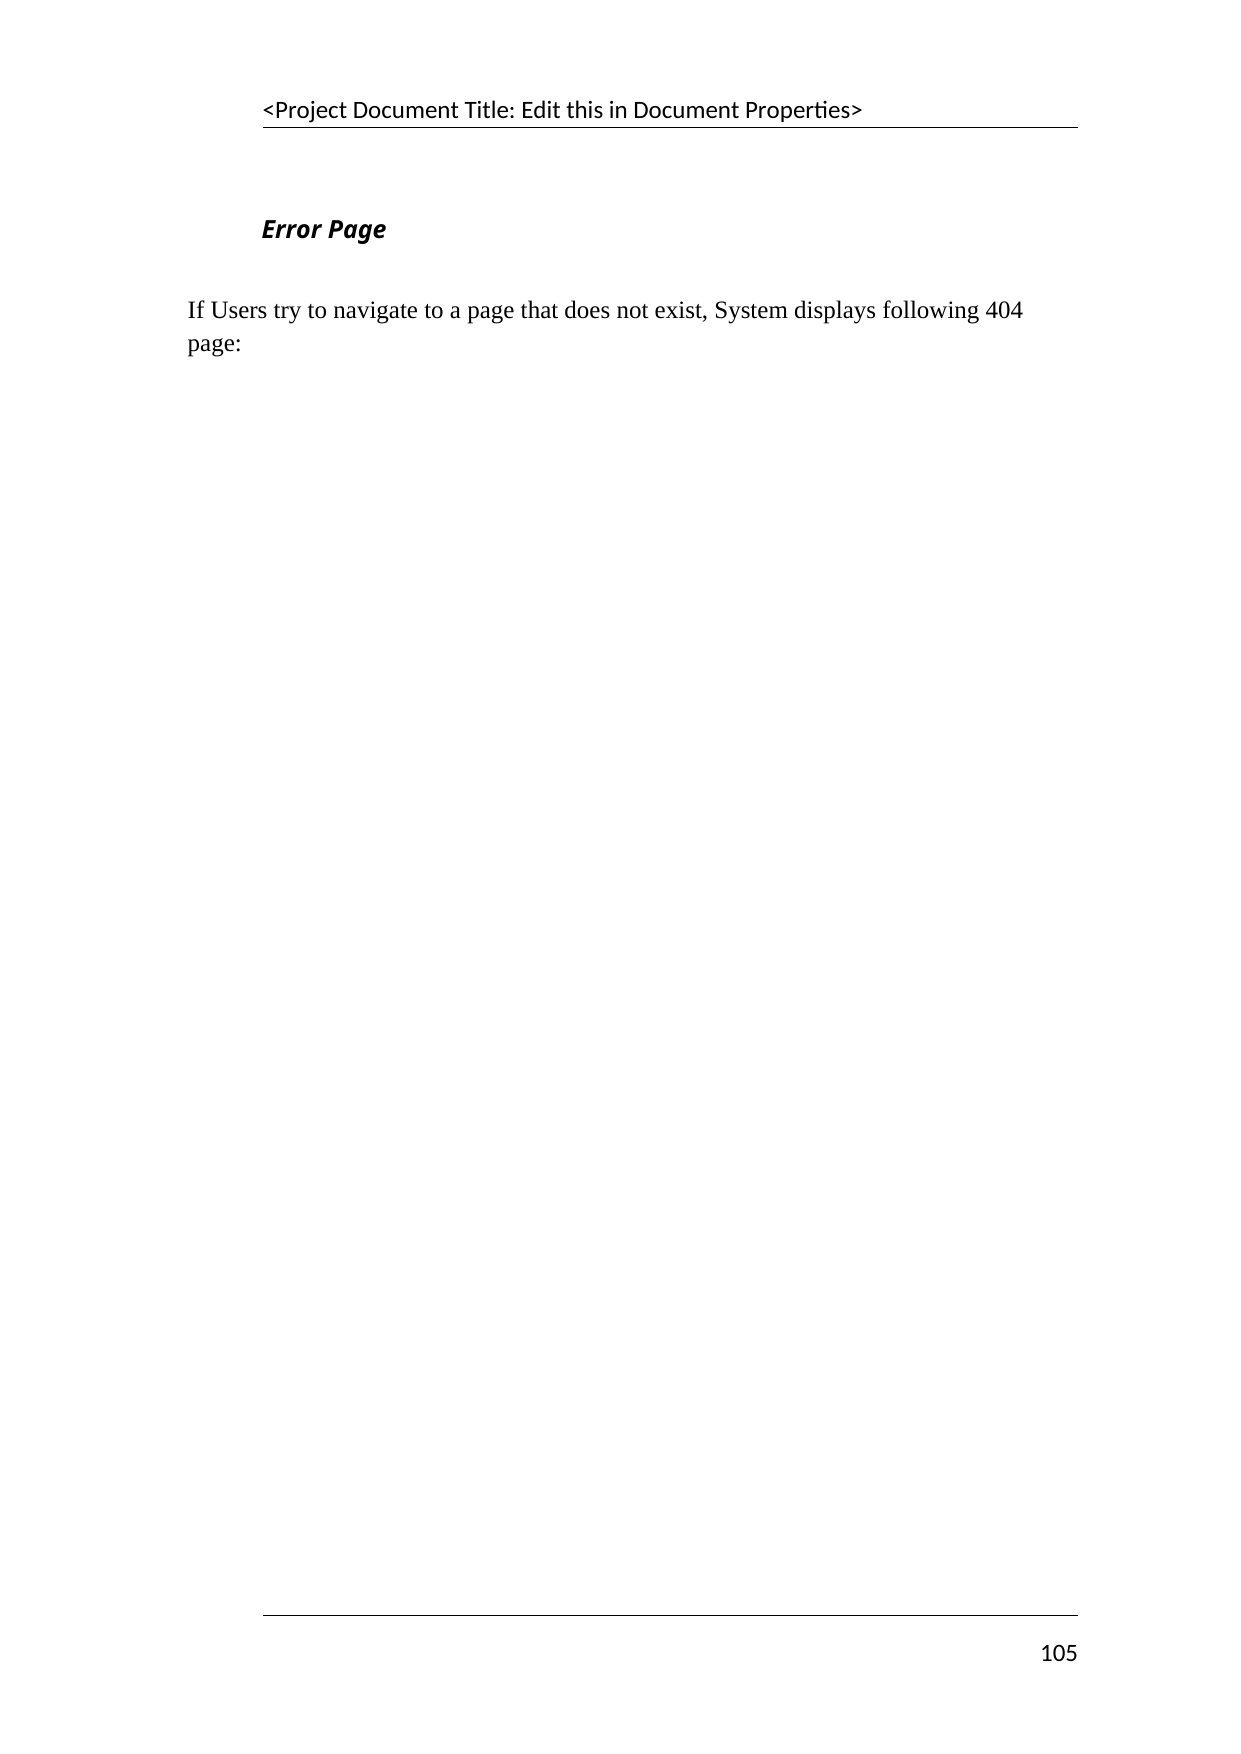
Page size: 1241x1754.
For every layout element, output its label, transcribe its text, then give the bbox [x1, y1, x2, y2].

text If Users try to navigate to a page that does not exist, System displays following 404 page: [187, 295, 1078, 357]
subtitle Error Page [261, 195, 1078, 245]
